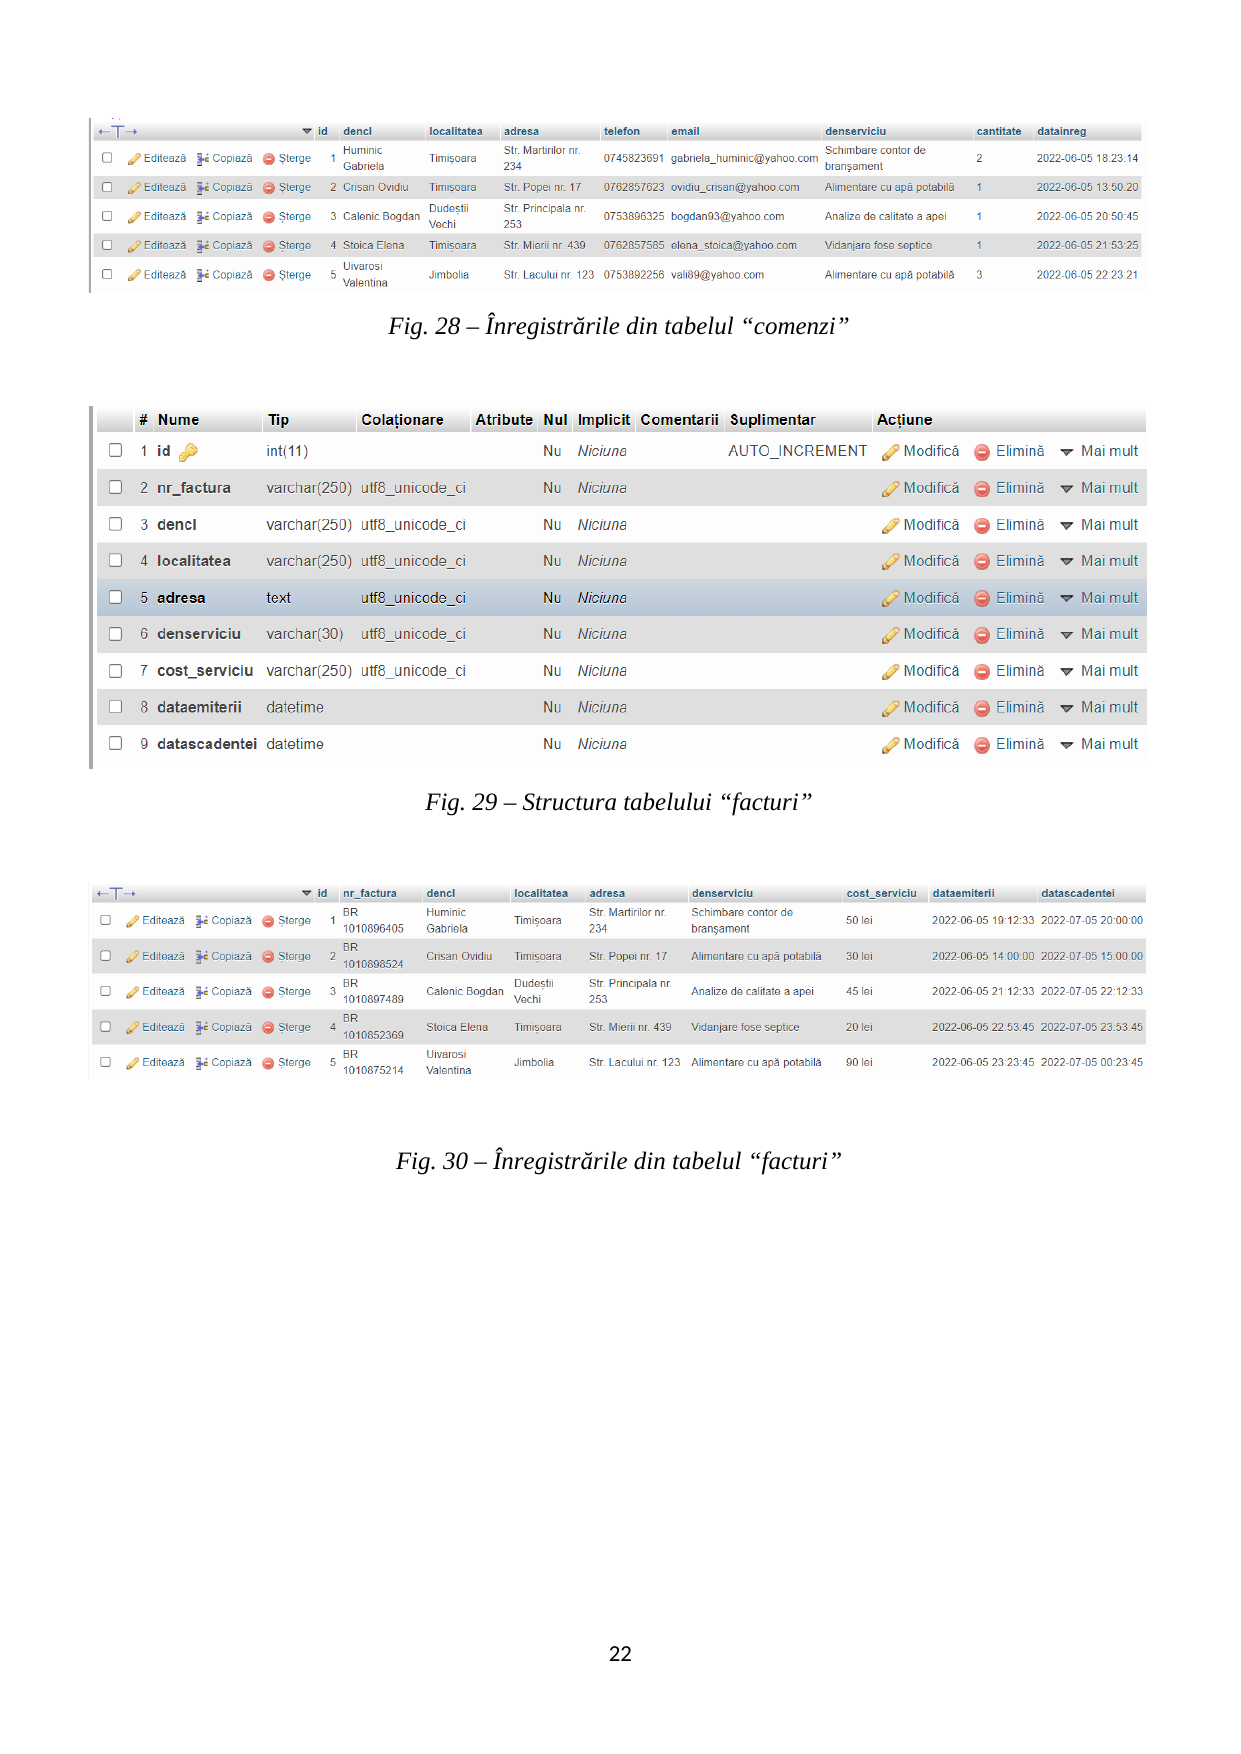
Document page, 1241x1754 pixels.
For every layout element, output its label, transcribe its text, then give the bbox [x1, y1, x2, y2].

text Fig. 30 – Înregistrările din tabelul “facturi” [89, 1146, 1152, 1174]
picture [88, 882, 1152, 1080]
text Fig. 28 – Înregistrările din tabelul “comenzi” [89, 311, 1152, 340]
picture [88, 118, 1152, 293]
picture [88, 406, 1152, 769]
text Fig. 29 – Structura tabelului “facturi” [89, 787, 1152, 816]
